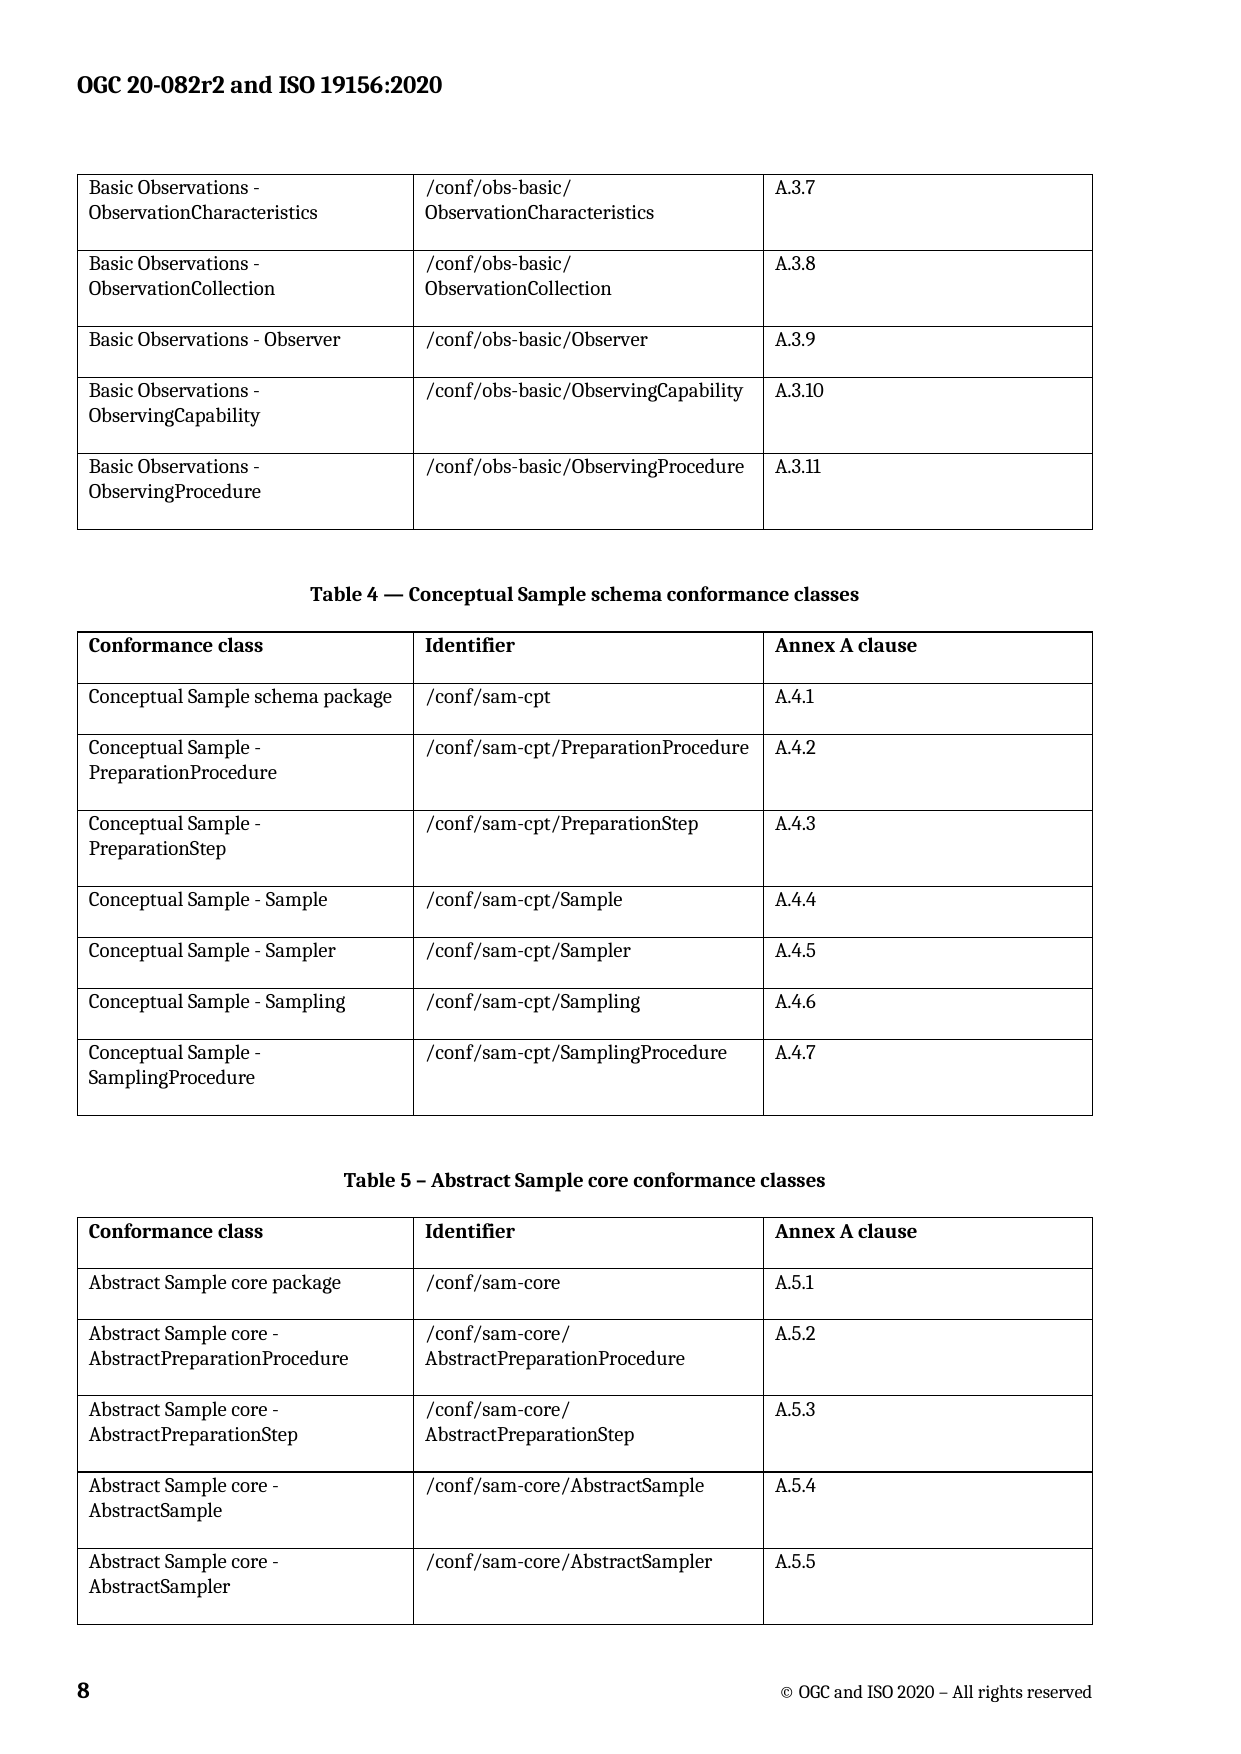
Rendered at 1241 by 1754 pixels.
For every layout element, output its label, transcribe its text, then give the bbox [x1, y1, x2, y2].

table_cell /conf/sam-cpt/PreparationProcedure [414, 735, 763, 809]
table_header Annex A clause [764, 1218, 1092, 1268]
table_cell Abstract Sample core - AbstractSampler [78, 1549, 413, 1623]
table_cell A.3.7 [764, 175, 1092, 250]
table_cell A.4.4 [764, 887, 1092, 937]
table_cell A.5.4 [764, 1473, 1092, 1547]
table_cell A.5.5 [764, 1549, 1092, 1623]
table_cell Conceptual Sample schema package [78, 684, 413, 733]
table_header Identifier [414, 1218, 763, 1268]
table_cell A.3.9 [764, 327, 1092, 377]
table_header Identifier [414, 633, 763, 682]
table_cell /conf/obs-basic/Observer [414, 327, 763, 377]
table_cell Conceptual Sample - Sampling [78, 989, 413, 1039]
table_cell A.5.3 [764, 1396, 1092, 1471]
table_cell /conf/sam-core/AbstractPreparationStep [414, 1396, 763, 1471]
table_cell /conf/obs-basic/ObservingCapability [414, 378, 763, 453]
table_cell A.4.3 [764, 811, 1092, 886]
table_header Conformance class [78, 1218, 413, 1268]
table_cell Conceptual Sample - PreparationStep [78, 811, 413, 886]
table_cell /conf/sam-cpt/PreparationStep [414, 811, 763, 886]
text Table 5 – Abstract Sample core conformance classes [77, 1167, 1092, 1192]
table_cell Basic Observations - Observer [78, 327, 413, 377]
table_cell Conceptual Sample - PreparationProcedure [78, 735, 413, 809]
table_cell Basic Observations - ObservationCollection [78, 251, 413, 326]
table_cell A.5.1 [764, 1269, 1092, 1319]
table_cell /conf/sam-core [414, 1269, 763, 1319]
table_cell /conf/sam-cpt [414, 684, 763, 733]
table_cell Basic Observations - ObservingCapability [78, 378, 413, 453]
table_cell /conf/sam-core/AbstractSample [414, 1473, 763, 1547]
table_cell /conf/obs-basic/ObservationCollection [414, 251, 763, 326]
table_cell A.4.1 [764, 684, 1092, 733]
table_cell Abstract Sample core - AbstractPreparationStep [78, 1396, 413, 1471]
table_cell A.3.11 [764, 454, 1092, 529]
table_cell /conf/sam-cpt/Sampling [414, 989, 763, 1039]
table_cell /conf/sam-core/AbstractPreparationProcedure [414, 1320, 763, 1395]
table_header Conformance class [78, 633, 413, 682]
table_cell Abstract Sample core - AbstractSample [78, 1473, 413, 1547]
table_cell /conf/sam-core/AbstractSampler [414, 1549, 763, 1623]
table_cell Abstract Sample core - AbstractPreparationProcedure [78, 1320, 413, 1395]
table_cell /conf/sam-cpt/Sampler [414, 938, 763, 988]
table_cell A.4.7 [764, 1040, 1092, 1115]
table_cell A.3.8 [764, 251, 1092, 326]
table_cell Conceptual Sample - SamplingProcedure [78, 1040, 413, 1115]
table_cell /conf/obs-basic/ObservationCharacteristics [414, 175, 763, 250]
table_header Annex A clause [764, 633, 1092, 682]
table_cell Basic Observations - ObservingProcedure [78, 454, 413, 529]
table_cell Conceptual Sample - Sampler [78, 938, 413, 988]
table_cell A.4.6 [764, 989, 1092, 1039]
table_cell Basic Observations - ObservationCharacteristics [78, 175, 413, 250]
table_cell /conf/obs-basic/ObservingProcedure [414, 454, 763, 529]
table_cell A.4.5 [764, 938, 1092, 988]
table_cell A.3.10 [764, 378, 1092, 453]
table_cell A.4.2 [764, 735, 1092, 809]
table_cell /conf/sam-cpt/SamplingProcedure [414, 1040, 763, 1115]
table_cell Abstract Sample core package [78, 1269, 413, 1319]
table_cell A.5.2 [764, 1320, 1092, 1395]
table_cell Conceptual Sample - Sample [78, 887, 413, 937]
text Table 4 — Conceptual Sample schema conformance classes [77, 581, 1092, 606]
table_cell /conf/sam-cpt/Sample [414, 887, 763, 937]
